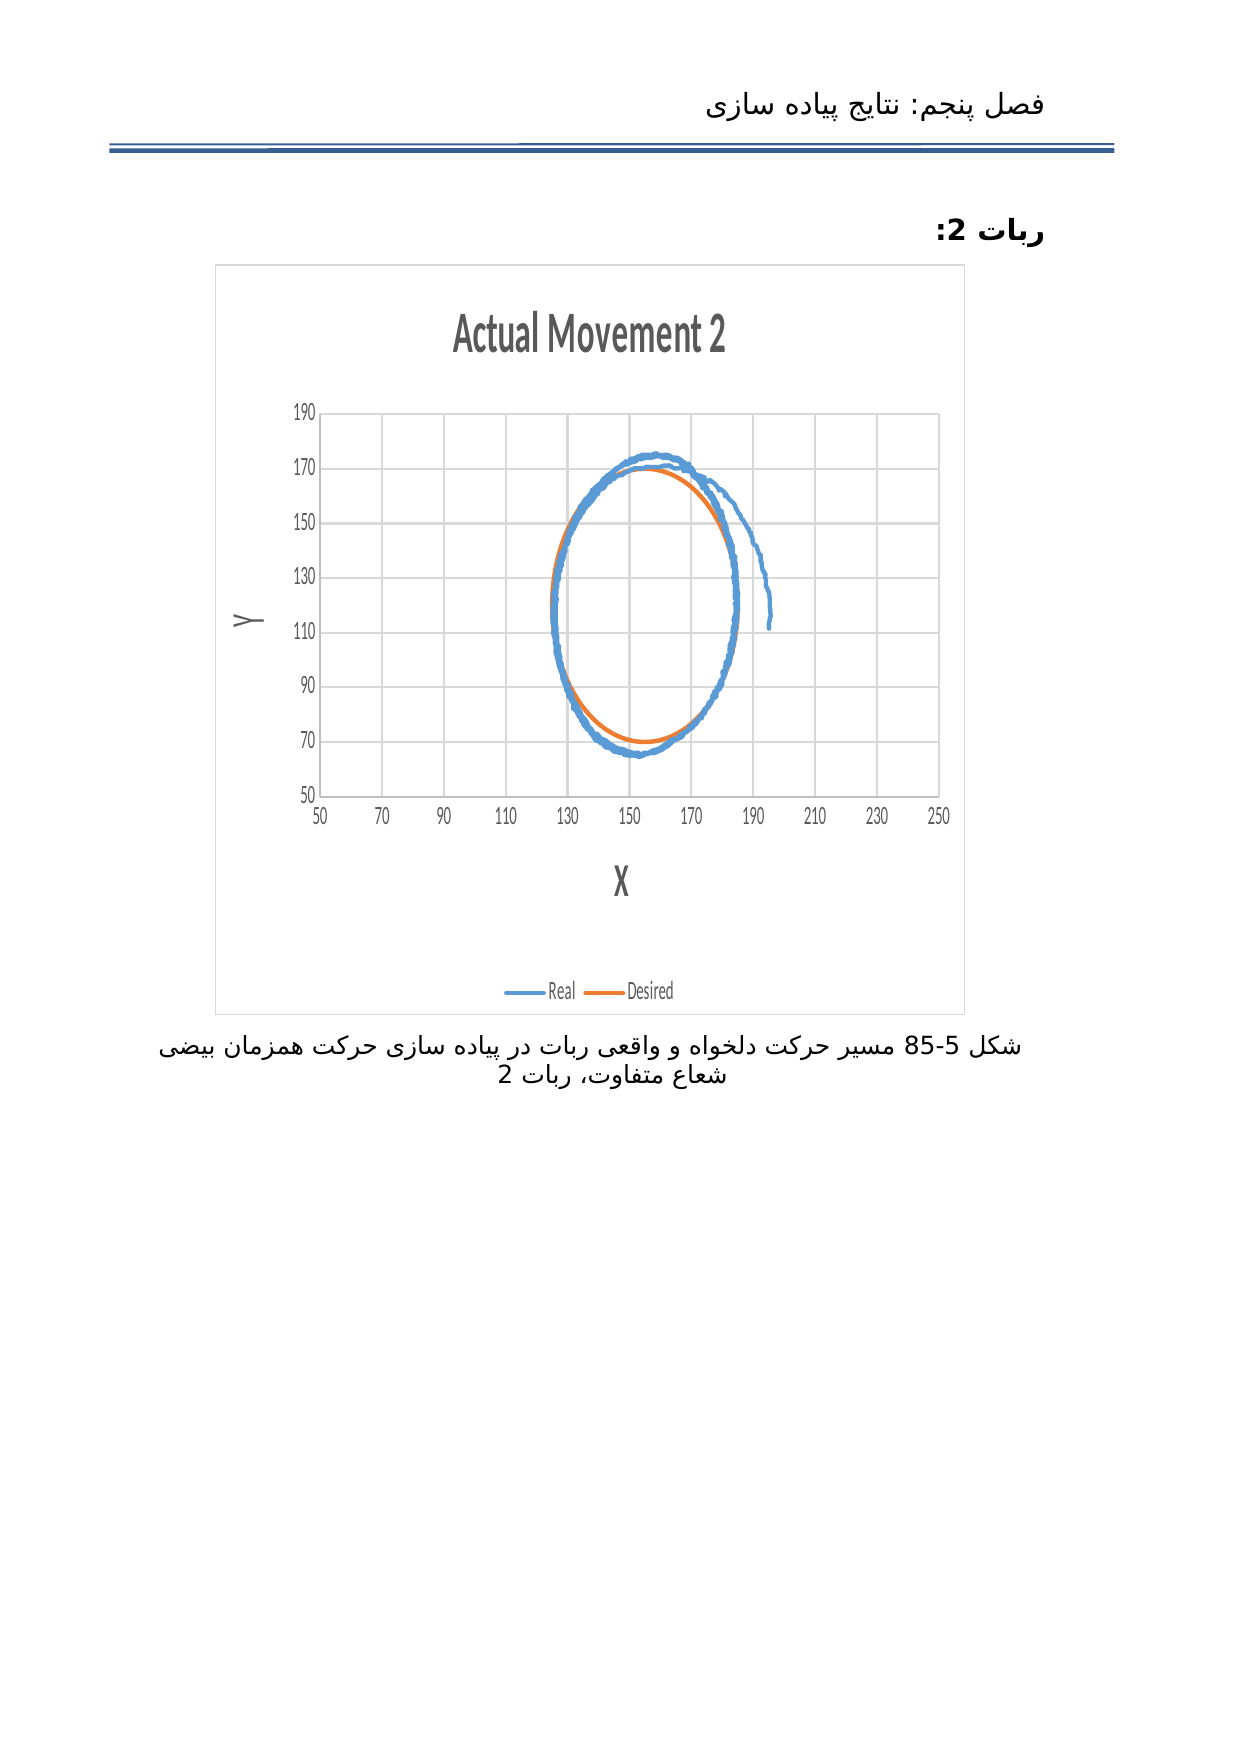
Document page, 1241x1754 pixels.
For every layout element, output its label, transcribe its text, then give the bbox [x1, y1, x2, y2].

text ربات 2: [135, 213, 1090, 247]
